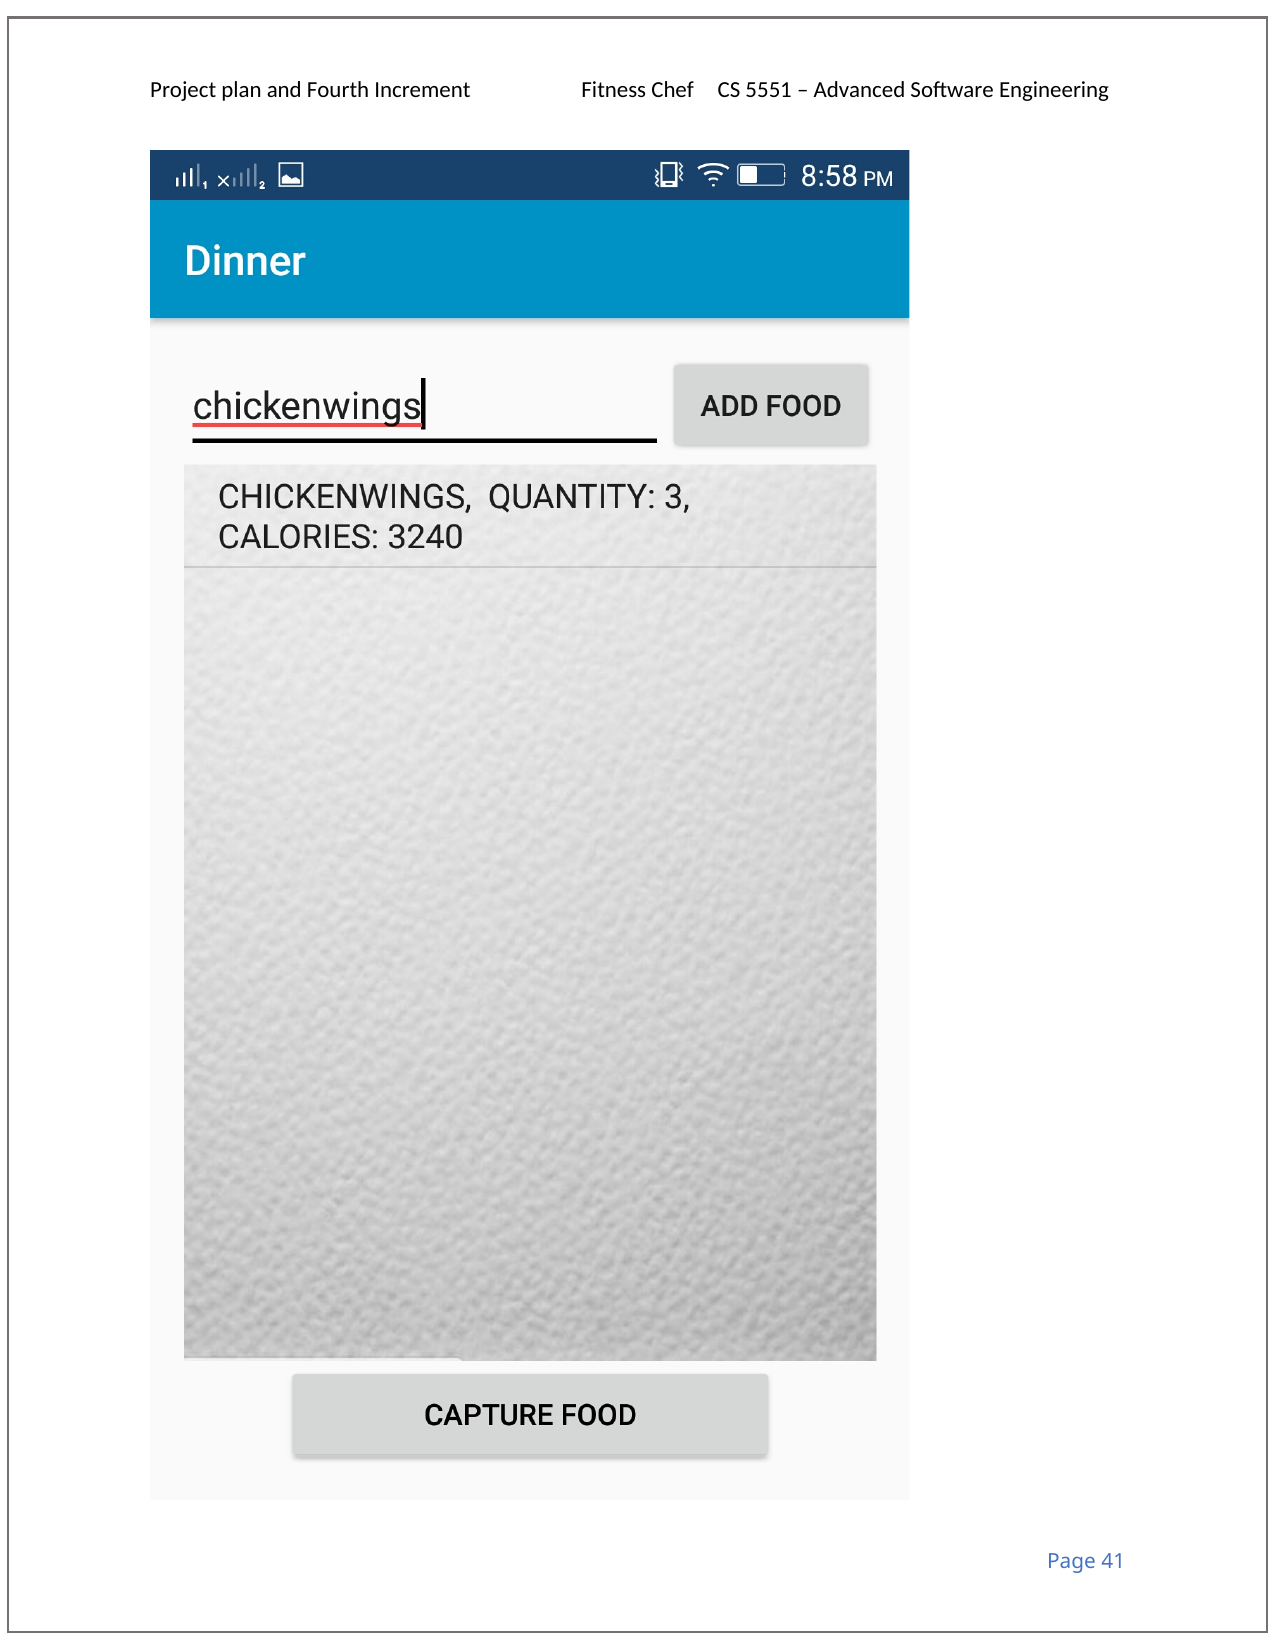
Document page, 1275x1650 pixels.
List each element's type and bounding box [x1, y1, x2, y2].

picture [150, 150, 910, 200]
picture [270, 253, 290, 276]
picture [248, 253, 266, 275]
picture [225, 253, 243, 275]
picture [187, 245, 209, 275]
picture [150, 319, 910, 1500]
picture [215, 253, 219, 275]
picture [294, 253, 305, 275]
